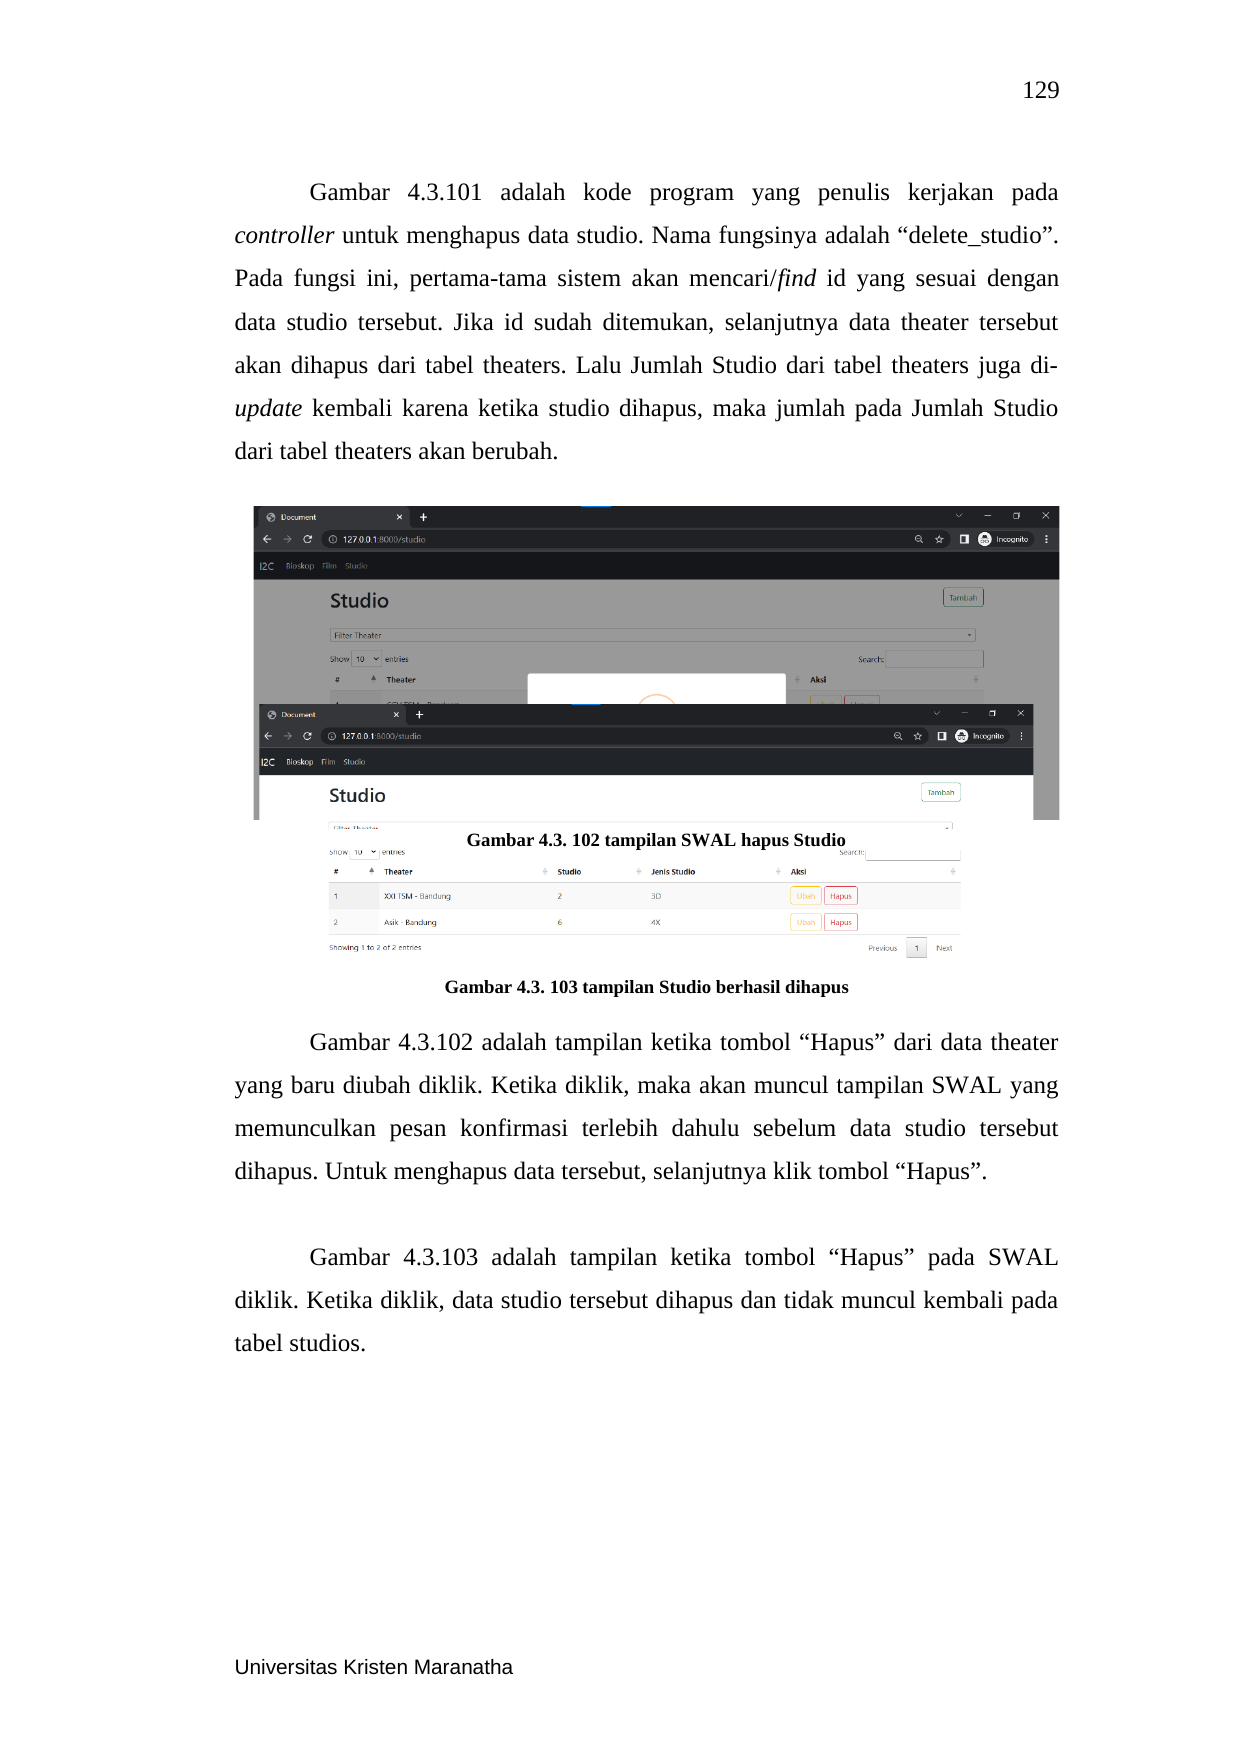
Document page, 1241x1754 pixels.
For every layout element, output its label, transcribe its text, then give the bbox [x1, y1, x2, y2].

text Gambar 4.3.101 adalah kode program yang penulis kerjakan pada controller untuk menghapus data studio. Nama fungsinya adalah “delete_studio”. Pada fungsi ini, pertama-tama sistem akan mencari/find id yang sesuai dengan data studio tersebut. Jika id sudah ditemukan, selanjutnya data theater tersebut akan dihapus dari tabel theaters. Lalu Jumlah Studio dari tabel theaters juga di-update kembali karena ketika studio dihapus, maka jumlah pada Jumlah Studio dari tabel theaters akan berubah. [234, 177, 1059, 465]
picture [253, 506, 1060, 829]
picture [259, 851, 1034, 967]
text Gambar 4.3.103 adalah tampilan ketika tombol “Hapus” pada SWAL diklik. Ketika diklik, data studio tersebut dihapus dan tidak muncul kembali pada tabel studios. [234, 1242, 1059, 1357]
